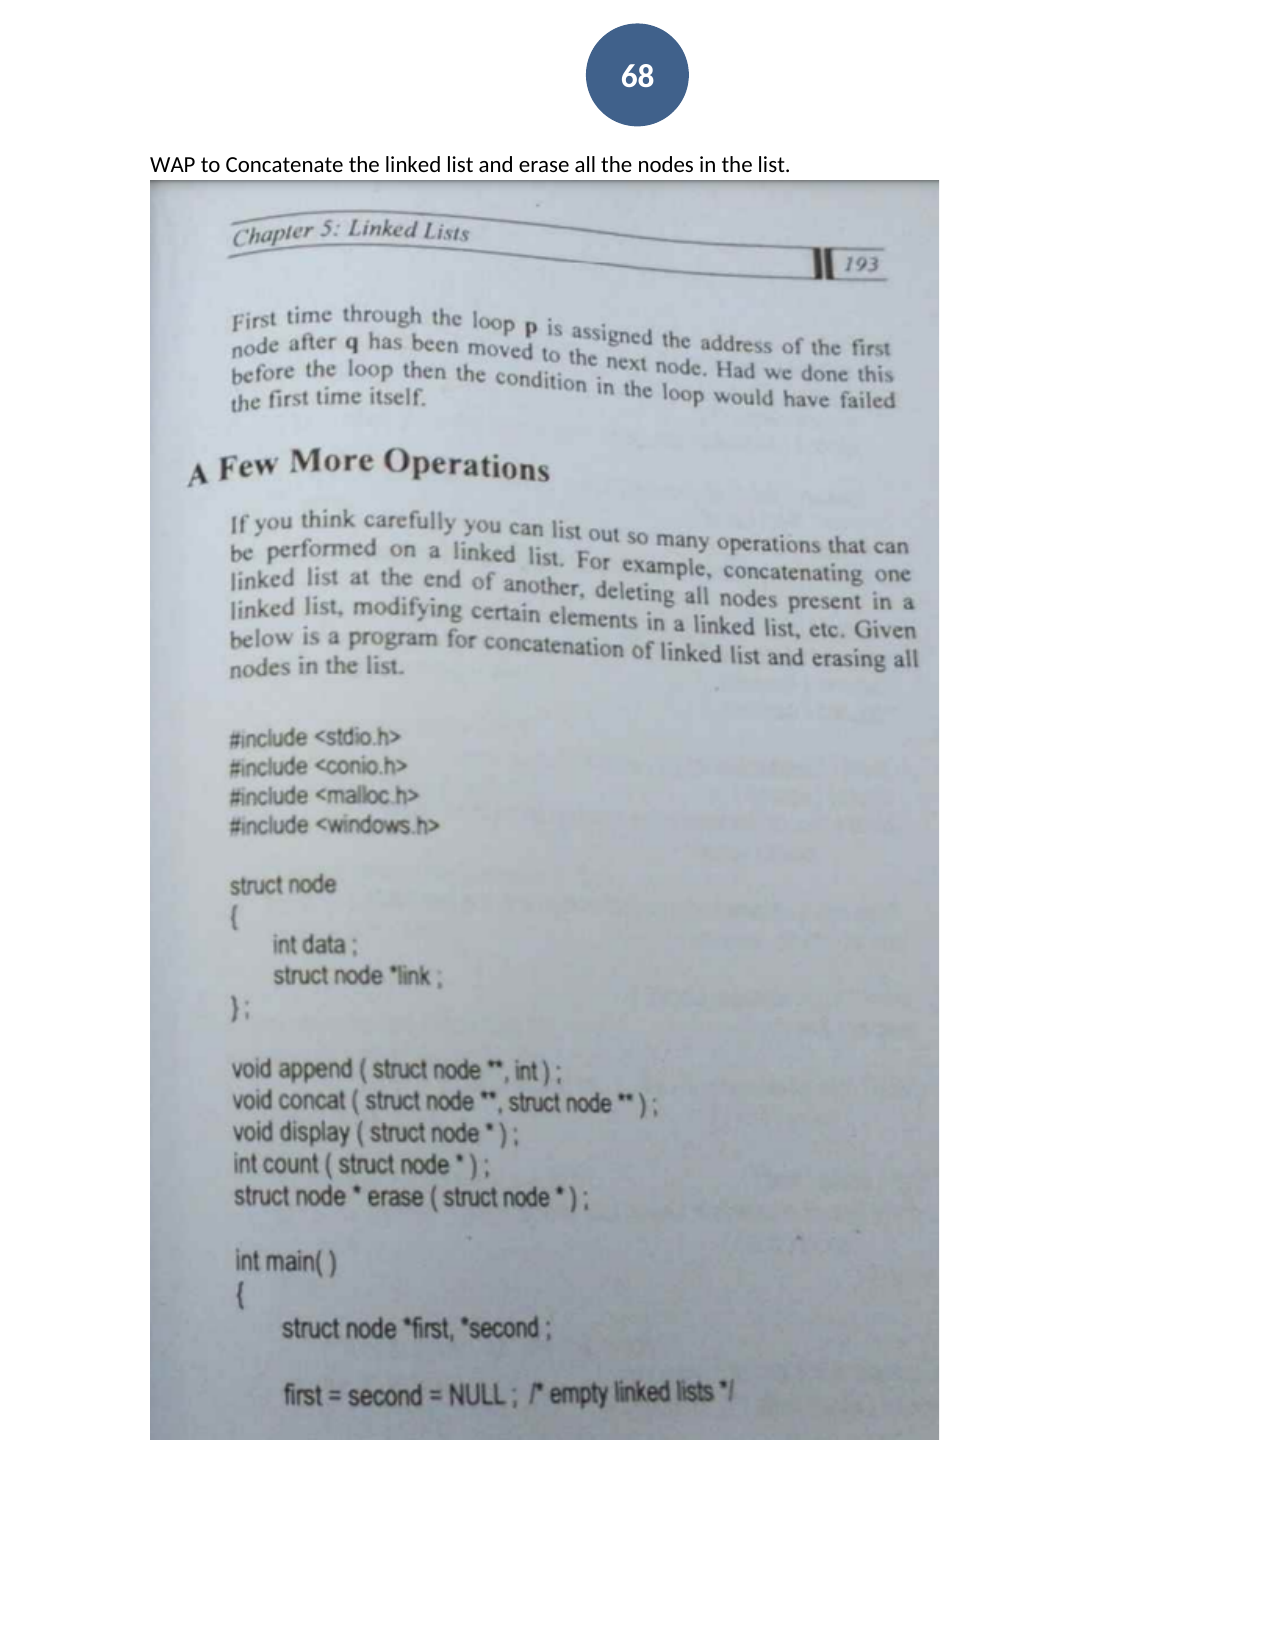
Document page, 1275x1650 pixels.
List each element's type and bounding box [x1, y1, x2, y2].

list [150, 150, 1125, 1440]
picture [150, 180, 940, 1440]
